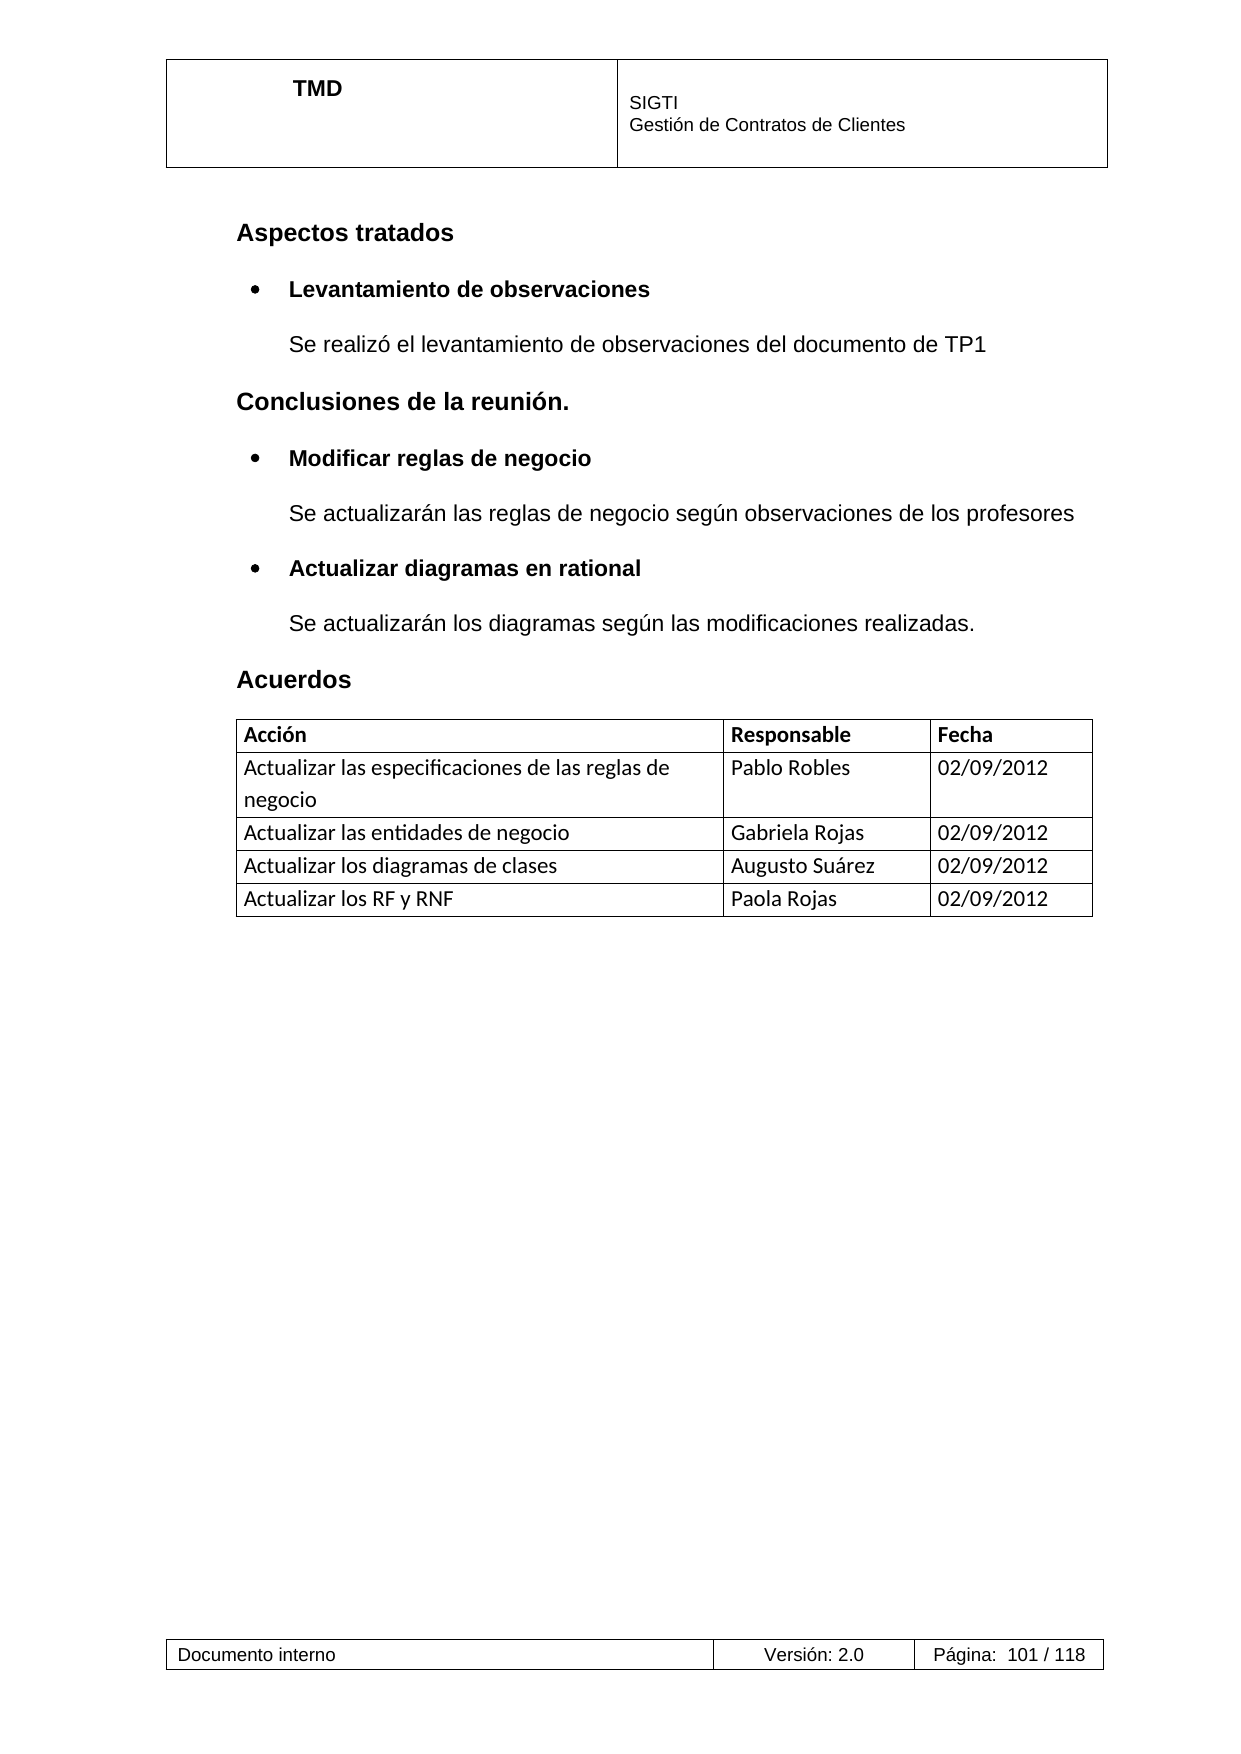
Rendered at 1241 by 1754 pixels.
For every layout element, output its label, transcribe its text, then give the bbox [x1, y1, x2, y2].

list Acuerdos [236, 665, 1092, 694]
table_cell 02/09/2012 [931, 884, 1092, 916]
list Aspectos tratados [236, 218, 1092, 247]
table_header Responsable [724, 720, 930, 752]
table_cell Actualizar las especificaciones de las reglas de negocio [237, 753, 723, 817]
list Modificar reglas de negocio [251, 444, 1092, 471]
table_cell 02/09/2012 [931, 818, 1092, 850]
table_header Fecha [931, 720, 1092, 752]
table_cell 02/09/2012 [931, 851, 1092, 883]
table_cell Pablo Robles [724, 753, 930, 817]
list Actualizar diagramas en rational [251, 555, 1092, 581]
table_cell 02/09/2012 [931, 753, 1092, 817]
table_cell Actualizar los RF y RNF [237, 884, 723, 916]
list Conclusiones de la reunión. [236, 386, 1092, 415]
table_cell Actualizar los diagramas de clases [237, 851, 723, 883]
list Levantamiento de observaciones [251, 276, 1092, 302]
table_cell Augusto Suárez [724, 851, 930, 883]
table_cell Actualizar las entidades de negocio [237, 818, 723, 850]
table_header Acción [237, 720, 723, 752]
list Se actualizarán los diagramas según las modificaciones realizadas. [288, 610, 1092, 636]
table_cell Paola Rojas [724, 884, 930, 916]
table_cell Gabriela Rojas [724, 818, 930, 850]
list Se realizó el levantamiento de observaciones del documento de TP1 [288, 331, 1092, 358]
list Se actualizarán las reglas de negocio según observaciones de los profesores [288, 500, 1092, 526]
